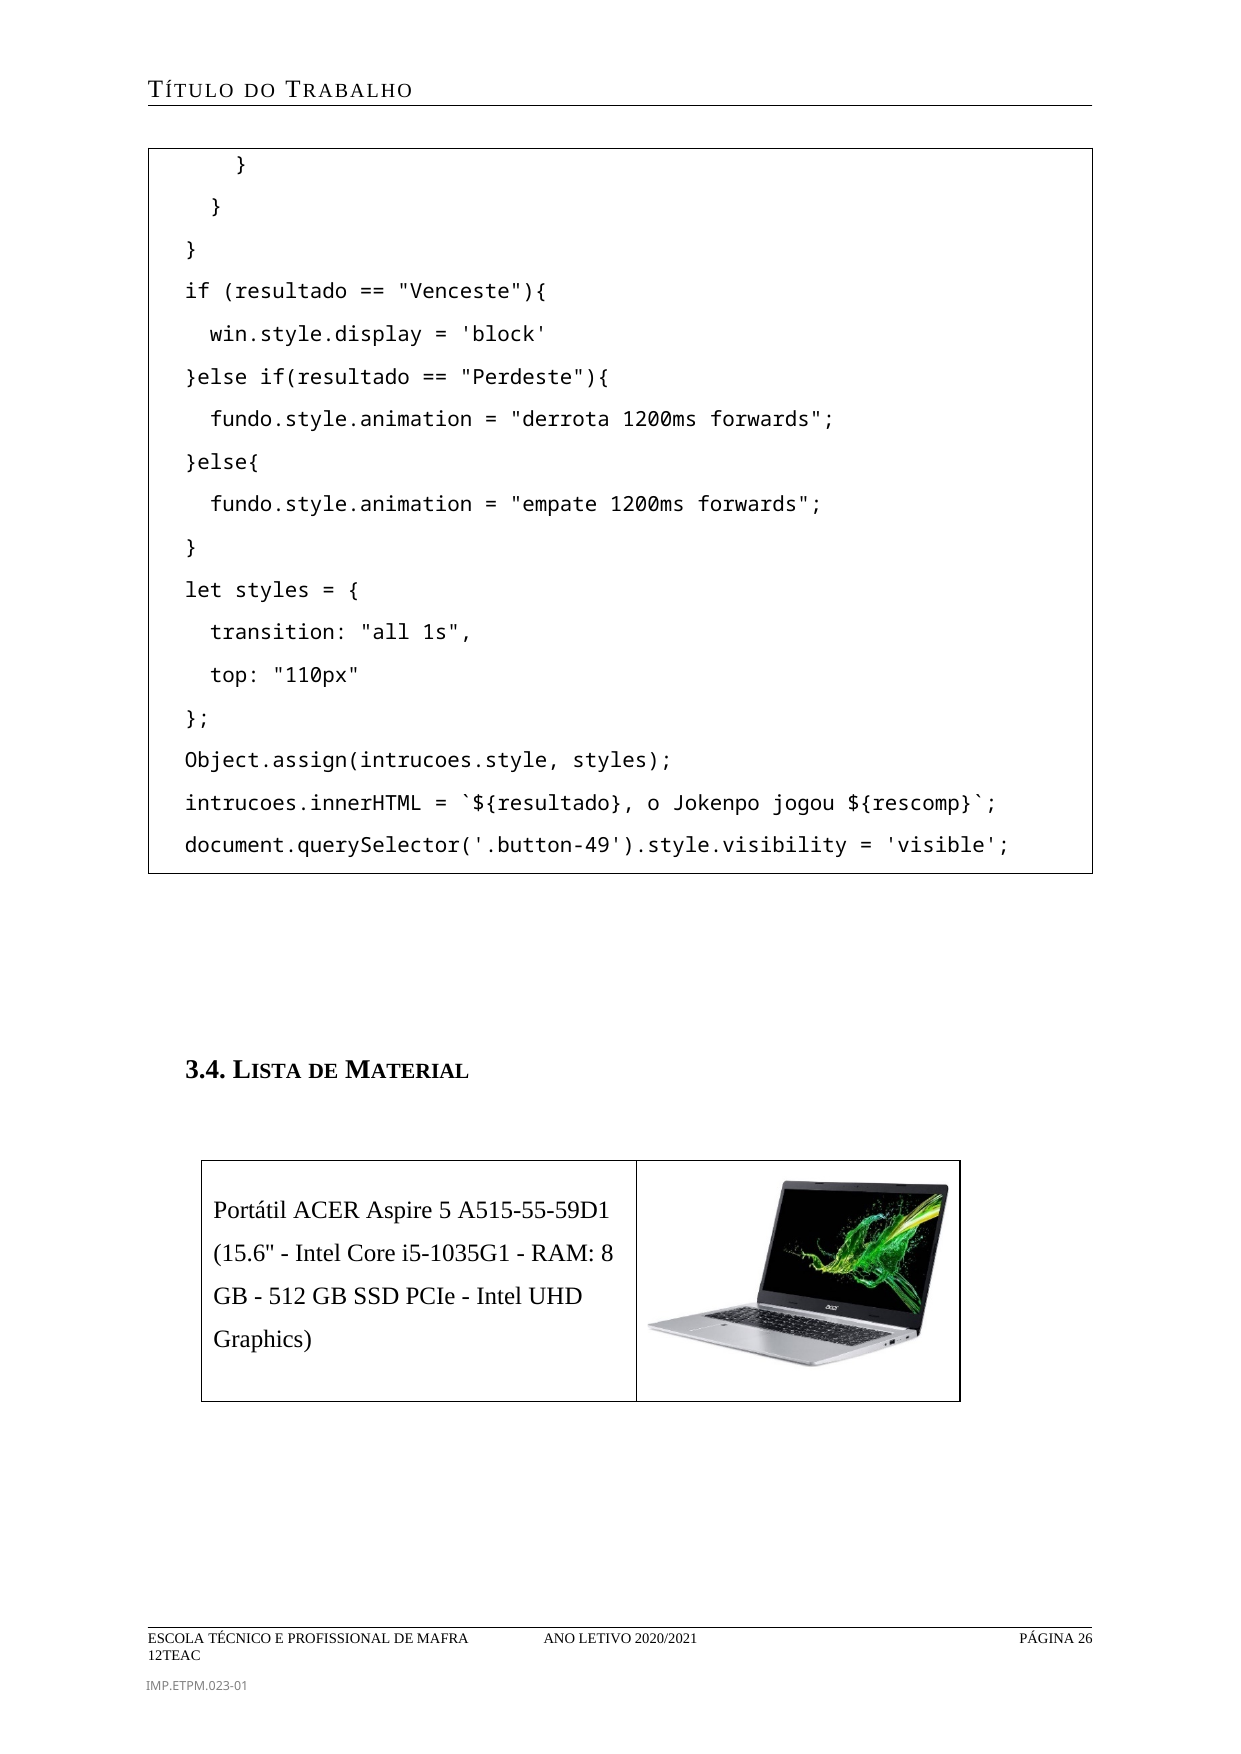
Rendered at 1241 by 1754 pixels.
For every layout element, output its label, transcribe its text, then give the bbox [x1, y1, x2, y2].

table_header [637, 1161, 959, 1401]
table_header Portátil ACER Aspire 5 A515-55-59D1 (15.6'' - Intel Core i5-1035G1 - RAM: 8 GB - 512 GB SSD PCIe - Intel UHD Graphics) [202, 1161, 636, 1401]
picture [647, 1161, 949, 1387]
table_header [149, 149, 1092, 873]
subtitle Lista de Material [185, 1053, 1092, 1085]
